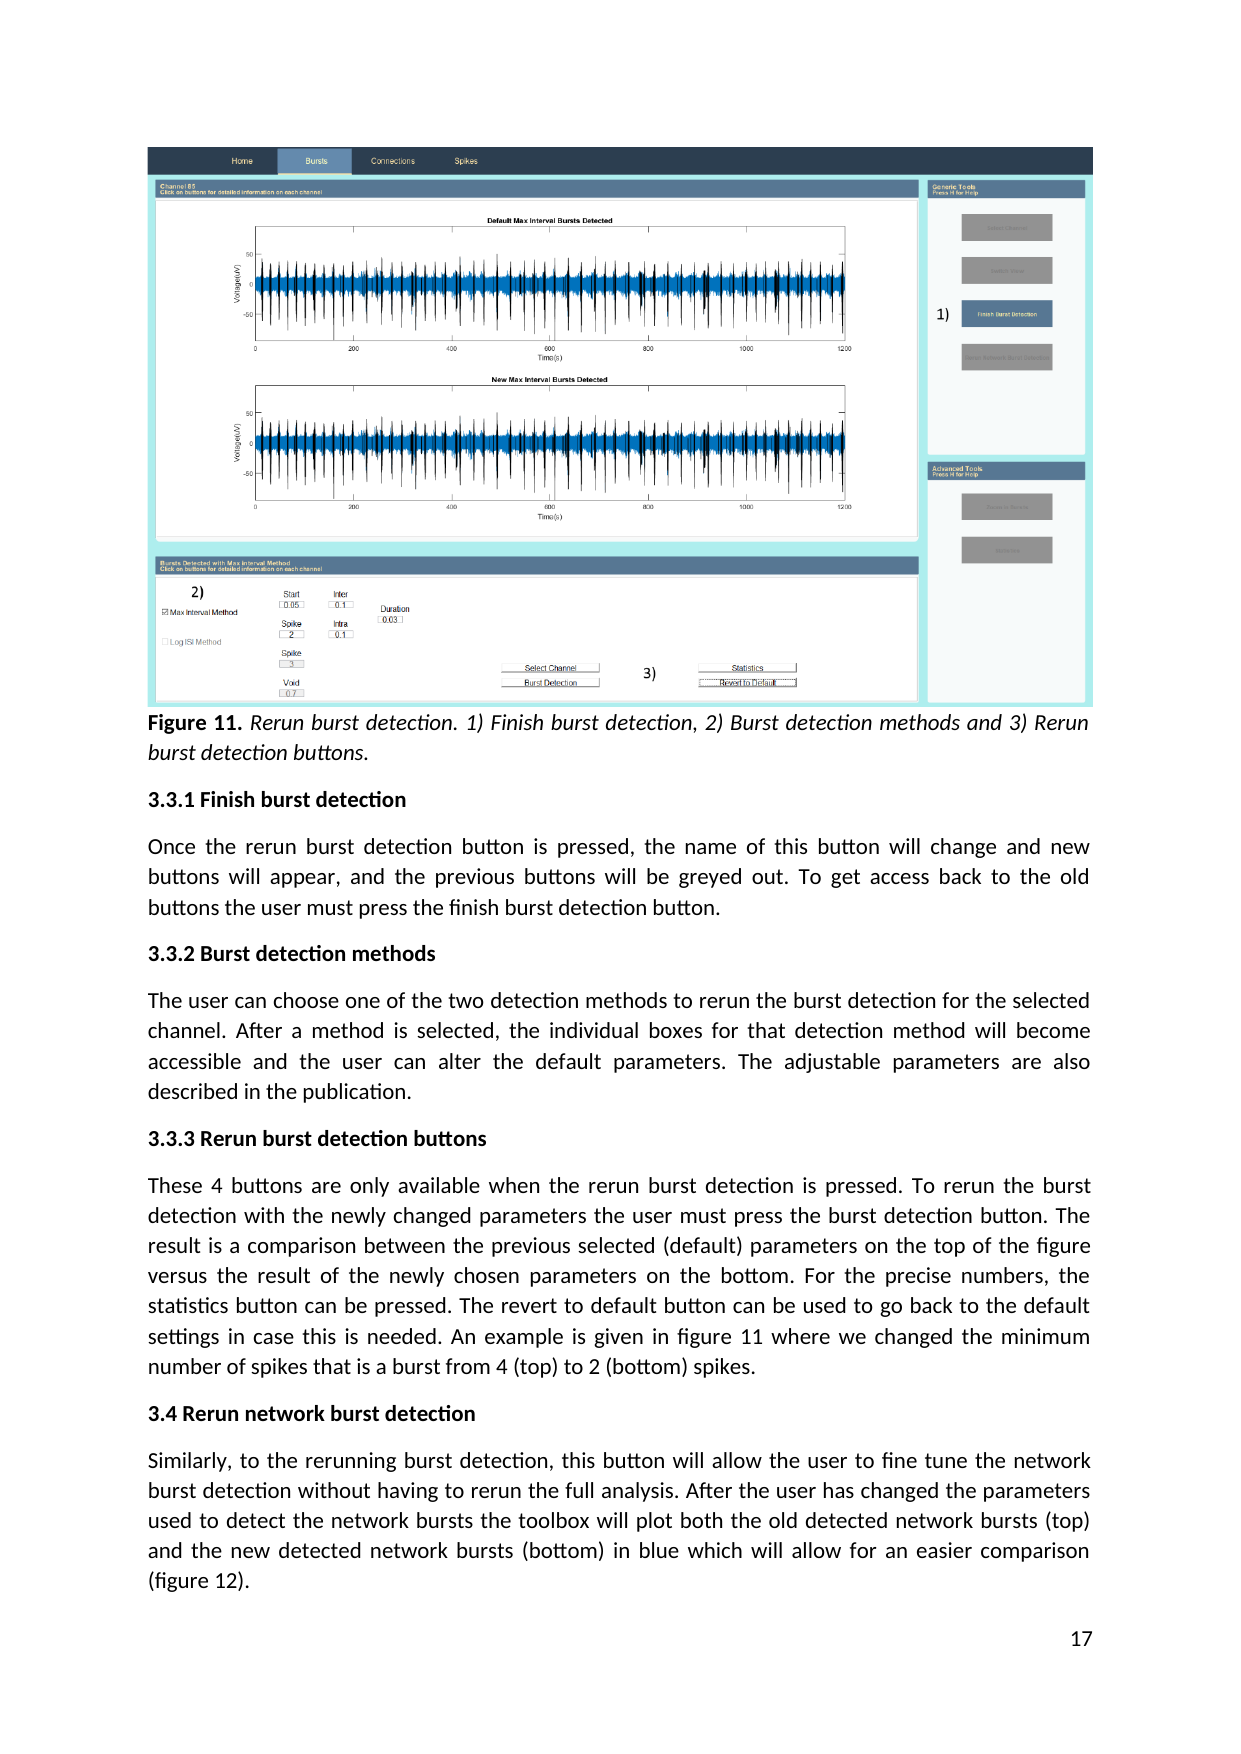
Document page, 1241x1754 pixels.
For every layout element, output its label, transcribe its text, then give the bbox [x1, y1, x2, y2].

text 3.4 Rerun network burst detection [148, 1399, 1093, 1427]
text These 4 buttons are only available when the rerun burst detection is pressed. To rerun the burst detection with the newly changed parameters the user must press the burst detection button. The result is a comparison between the previous selected (default) parameters on the top of the figure versus the result of the newly chosen parameters on the bottom. For the precise numbers, the statistics button can be pressed. The revert to default button can be used to go back to the default settings in case this is needed. An example is given in figure 11 where we changed the minimum number of spikes that is a burst from 4 (top) to 2 (bottom) spikes. [148, 1171, 1093, 1380]
text 3.3.1 Finish burst detection [148, 785, 1093, 813]
picture [147, 147, 1093, 707]
text Similarly, to the rerunning burst detection, this button will allow the user to fine tune the network burst detection without having to rerun the full analysis. After the user has changed the parameters used to detect the network bursts the toolbox will plot both the old detected network bursts (top) and the new detected network bursts (bottom) in blue which will allow for an easier comparison (figure 12). [148, 1446, 1093, 1595]
text Once the rerun burst detection button is pressed, the name of this button will change and new buttons will appear, and the previous buttons will be greyed out. To get access back to the old buttons the user must press the finish burst detection button. [148, 832, 1093, 921]
text 3.3.2 Burst detection methods [148, 939, 1093, 968]
text 3.3.3 Rerun burst detection buttons [148, 1124, 1093, 1152]
text Figure 11. Rerun burst detection. 1) Finish burst detection, 2) Burst detection methods and 3) Rerun burst detection buttons. [148, 707, 1093, 767]
text The user can choose one of the two detection methods to rerun the burst detection for the selected channel. After a method is selected, the individual boxes for that detection method will become accessible and the user can alter the default parameters. The adjustable parameters are also described in the publication. [148, 986, 1093, 1105]
